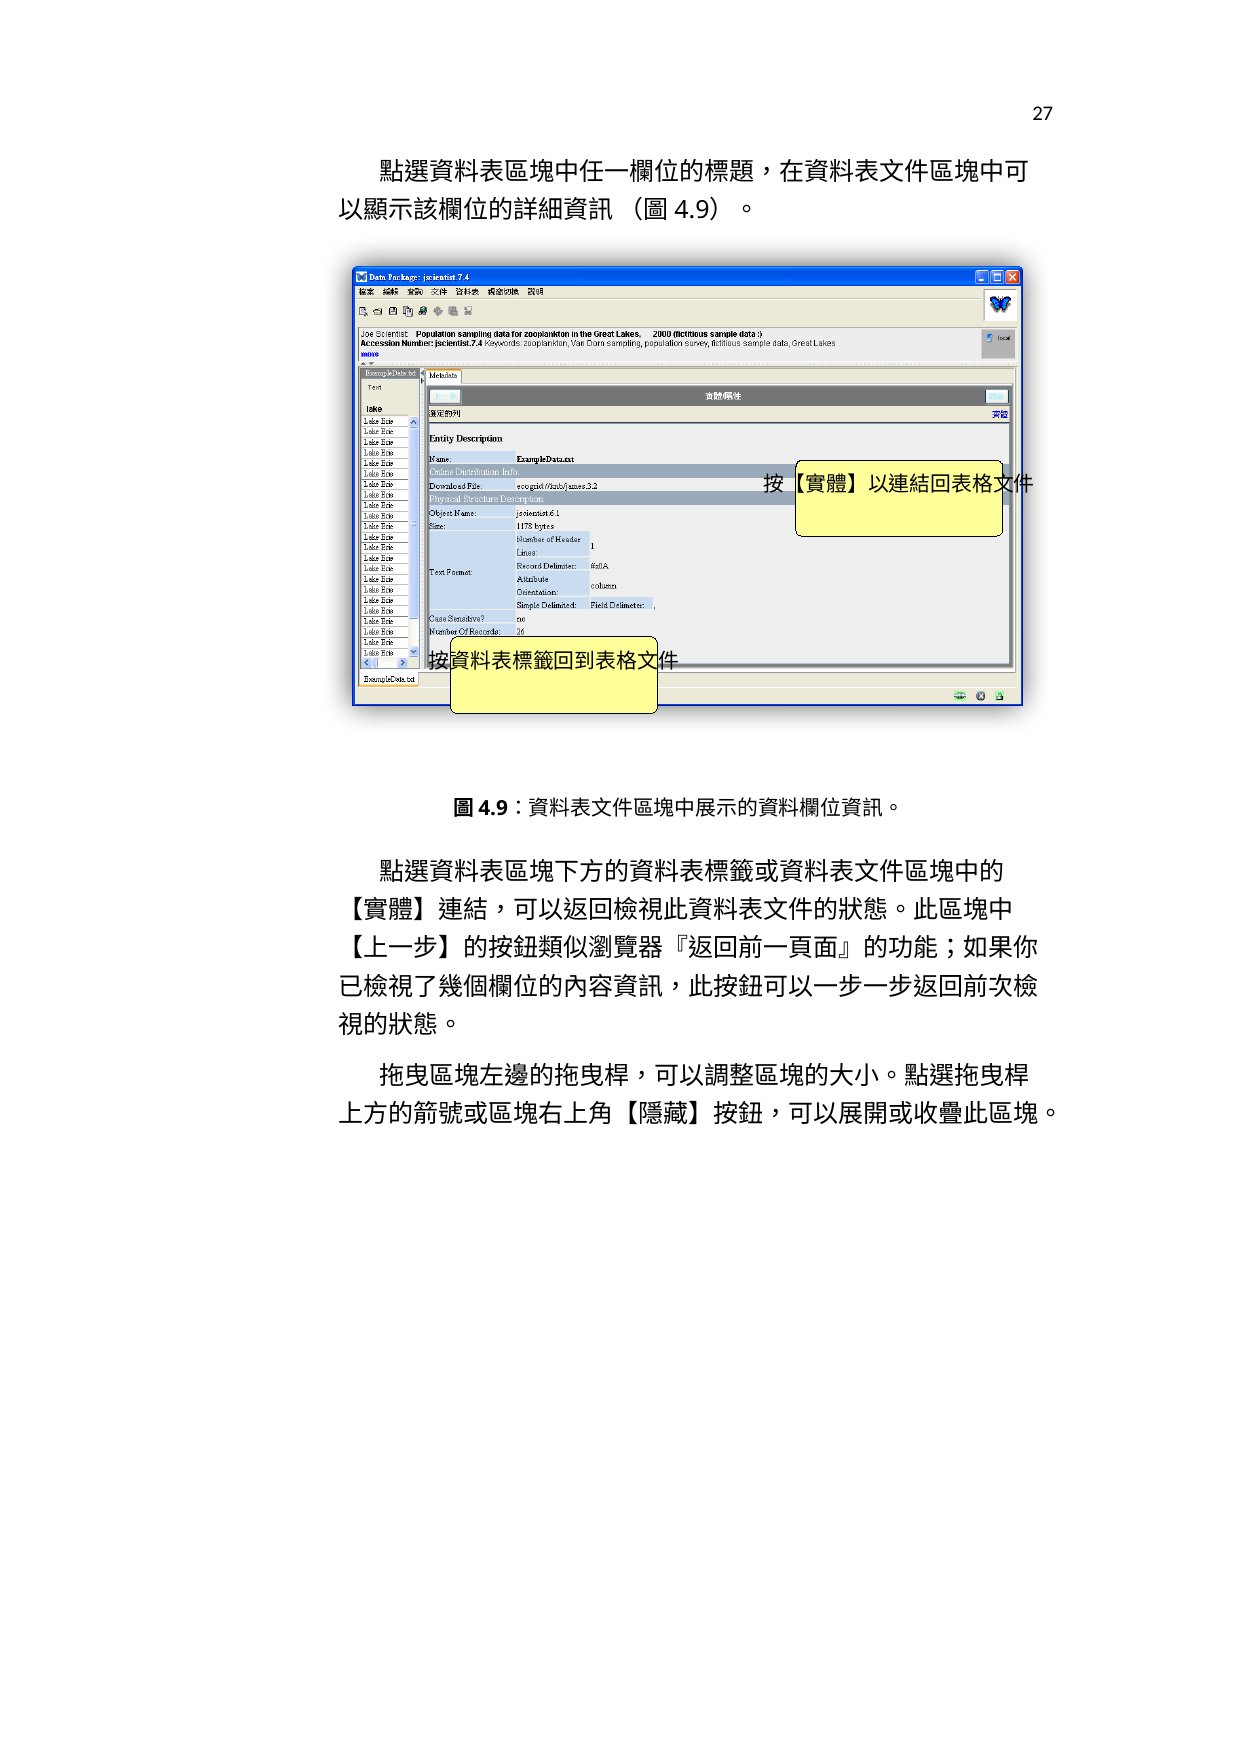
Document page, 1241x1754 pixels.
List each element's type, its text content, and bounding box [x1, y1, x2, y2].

text 點選資料表區塊下方的資料表標籤或資料表文件區塊中的【實體】連結，可以返回檢視此資料表文件的狀態。此區塊中【上一步】的按鈕類似瀏覽器『返回前一頁面』的功能；如果你已檢視了幾個欄位的內容資訊，此按鈕可以一步一步返回前次檢視的狀態。 [338, 851, 1053, 1042]
list 點選資料表區塊中任一欄位的標題，在資料表文件區塊中可以顯示該欄位的詳細資訊 （圖 4.9）。 [338, 151, 1053, 227]
text 拖曳區塊左邊的拖曳桿，可以調整區塊的大小。點選拖曳桿上方的箭號或區塊右上角【隱藏】按鈕，可以展開或收疊此區塊。 [338, 1054, 1053, 1131]
text 圖4.9：資料表文件區塊中展示的資料欄位資訊。 [187, 252, 1053, 826]
